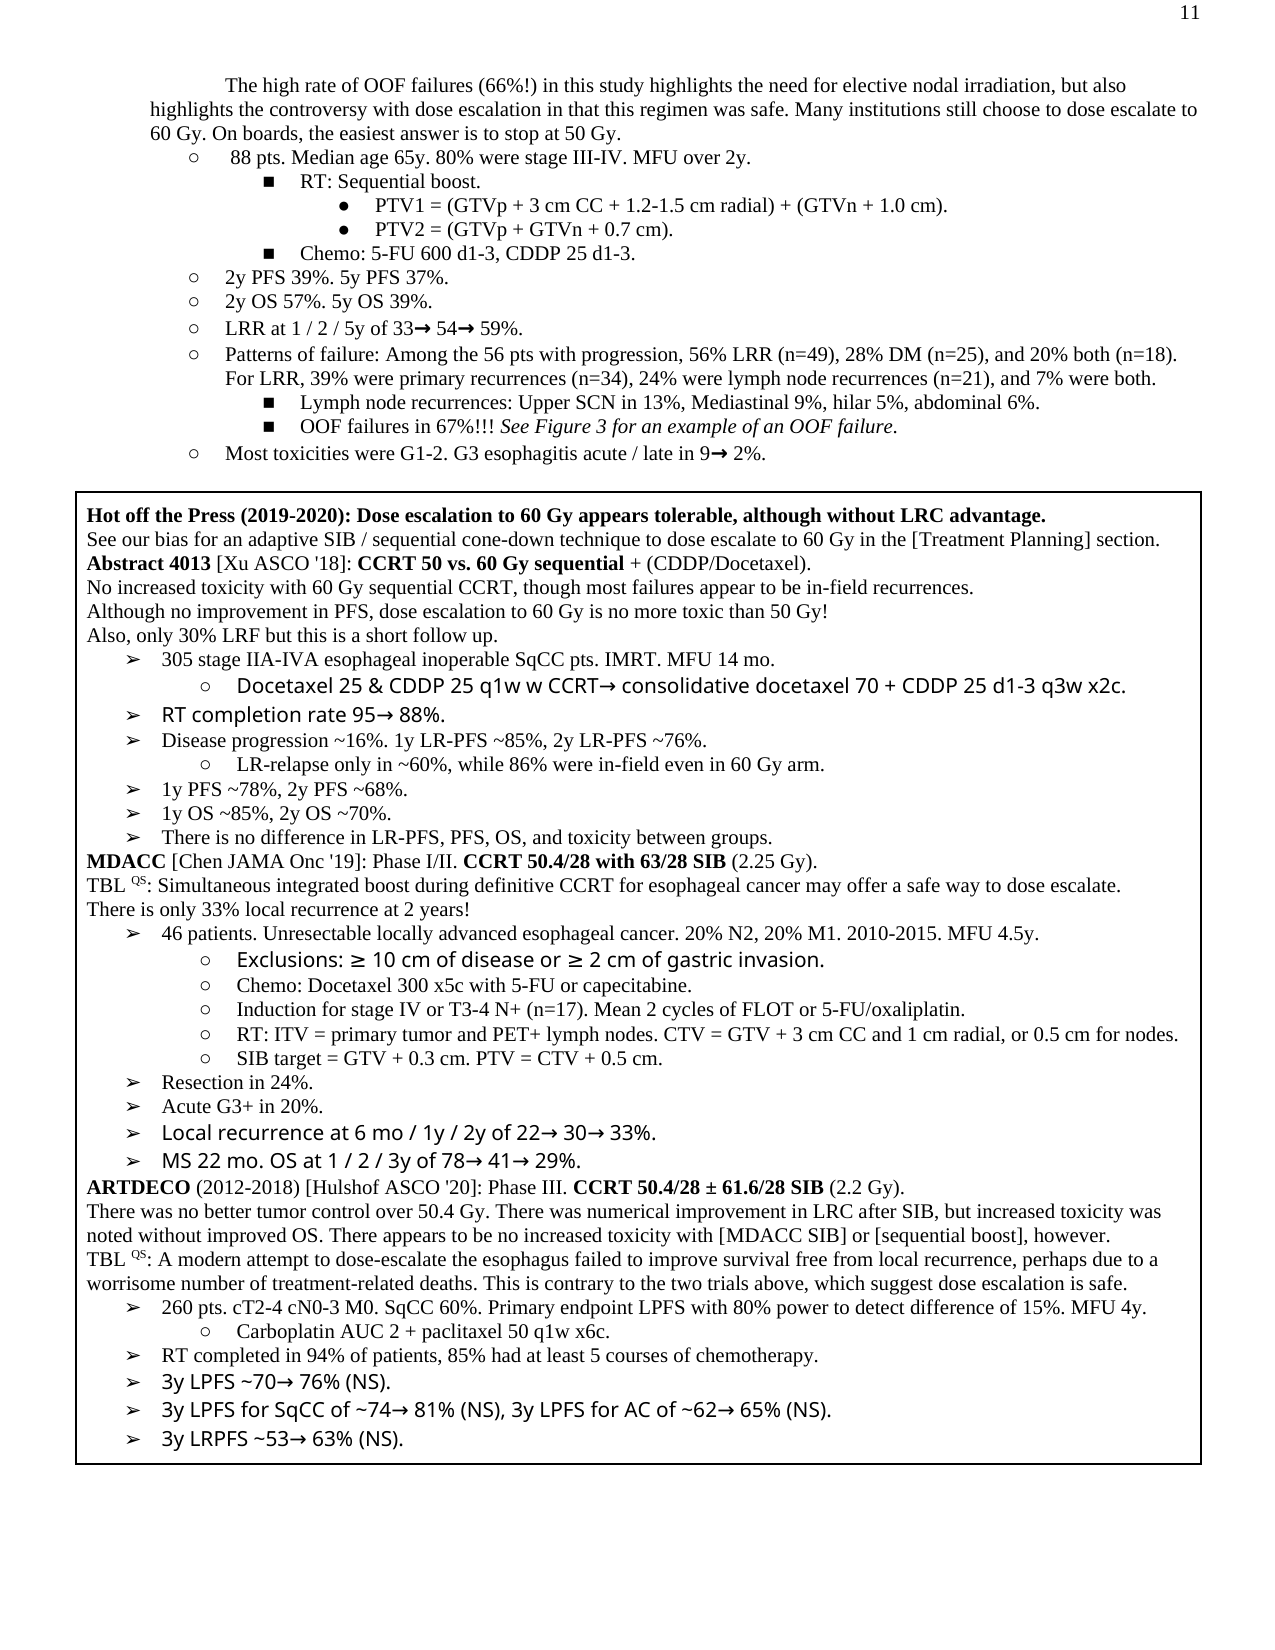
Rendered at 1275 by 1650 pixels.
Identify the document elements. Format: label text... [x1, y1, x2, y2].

list 2y PFS 39%. 5y PFS 37%. [187, 265, 1200, 289]
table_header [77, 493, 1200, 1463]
list PTV1 = (GTVp + 3 cm CC + 1.2-1.5 cm radial) + (GTVn + 1.0 cm). [337, 193, 1200, 217]
list 88 pts. Median age 65y. 80% were stage III-IV. MFU over 2y. [187, 145, 1200, 169]
list Patterns of failure: Among the 56 pts with progression, 56% LRR (n=49), 28% DM (n=25), and 20% both (n=18). For LRR, 39% were primary recurrences (n=34), 24% were lymph node recurrences (n=21), and 7% were both. [187, 342, 1200, 390]
list 2y OS 57%. 5y OS 39%. [187, 289, 1200, 313]
text The high rate of OOF failures (66%!) in this study highlights the need for elective nodal irradiation, but also highlights the controversy with dose escalation in that this regimen was safe. Many institutions still choose to dose escalate to 60 Gy. On boards, the easiest answer is to stop at 50 Gy. [150, 73, 1200, 145]
list LRR at 1 / 2 / 5y of 33→ 54→ 59%. [187, 313, 1200, 342]
list PTV2 = (GTVp + GTVn + 0.7 cm). [337, 217, 1200, 241]
list Most toxicities were G1-2. G3 esophagitis acute / late in 9→ 2%. [187, 438, 1200, 466]
list Lymph node recurrences: Upper SCN in 13%, Mediastinal 9%, hilar 5%, abdominal 6%. [262, 390, 1200, 414]
list OOF failures in 67%!!! See Figure 3 for an example of an OOF failure. [262, 414, 1200, 438]
list Chemo: 5-FU 600 d1-3, CDDP 25 d1-3. [262, 241, 1200, 265]
list RT: Sequential boost. [262, 169, 1200, 193]
